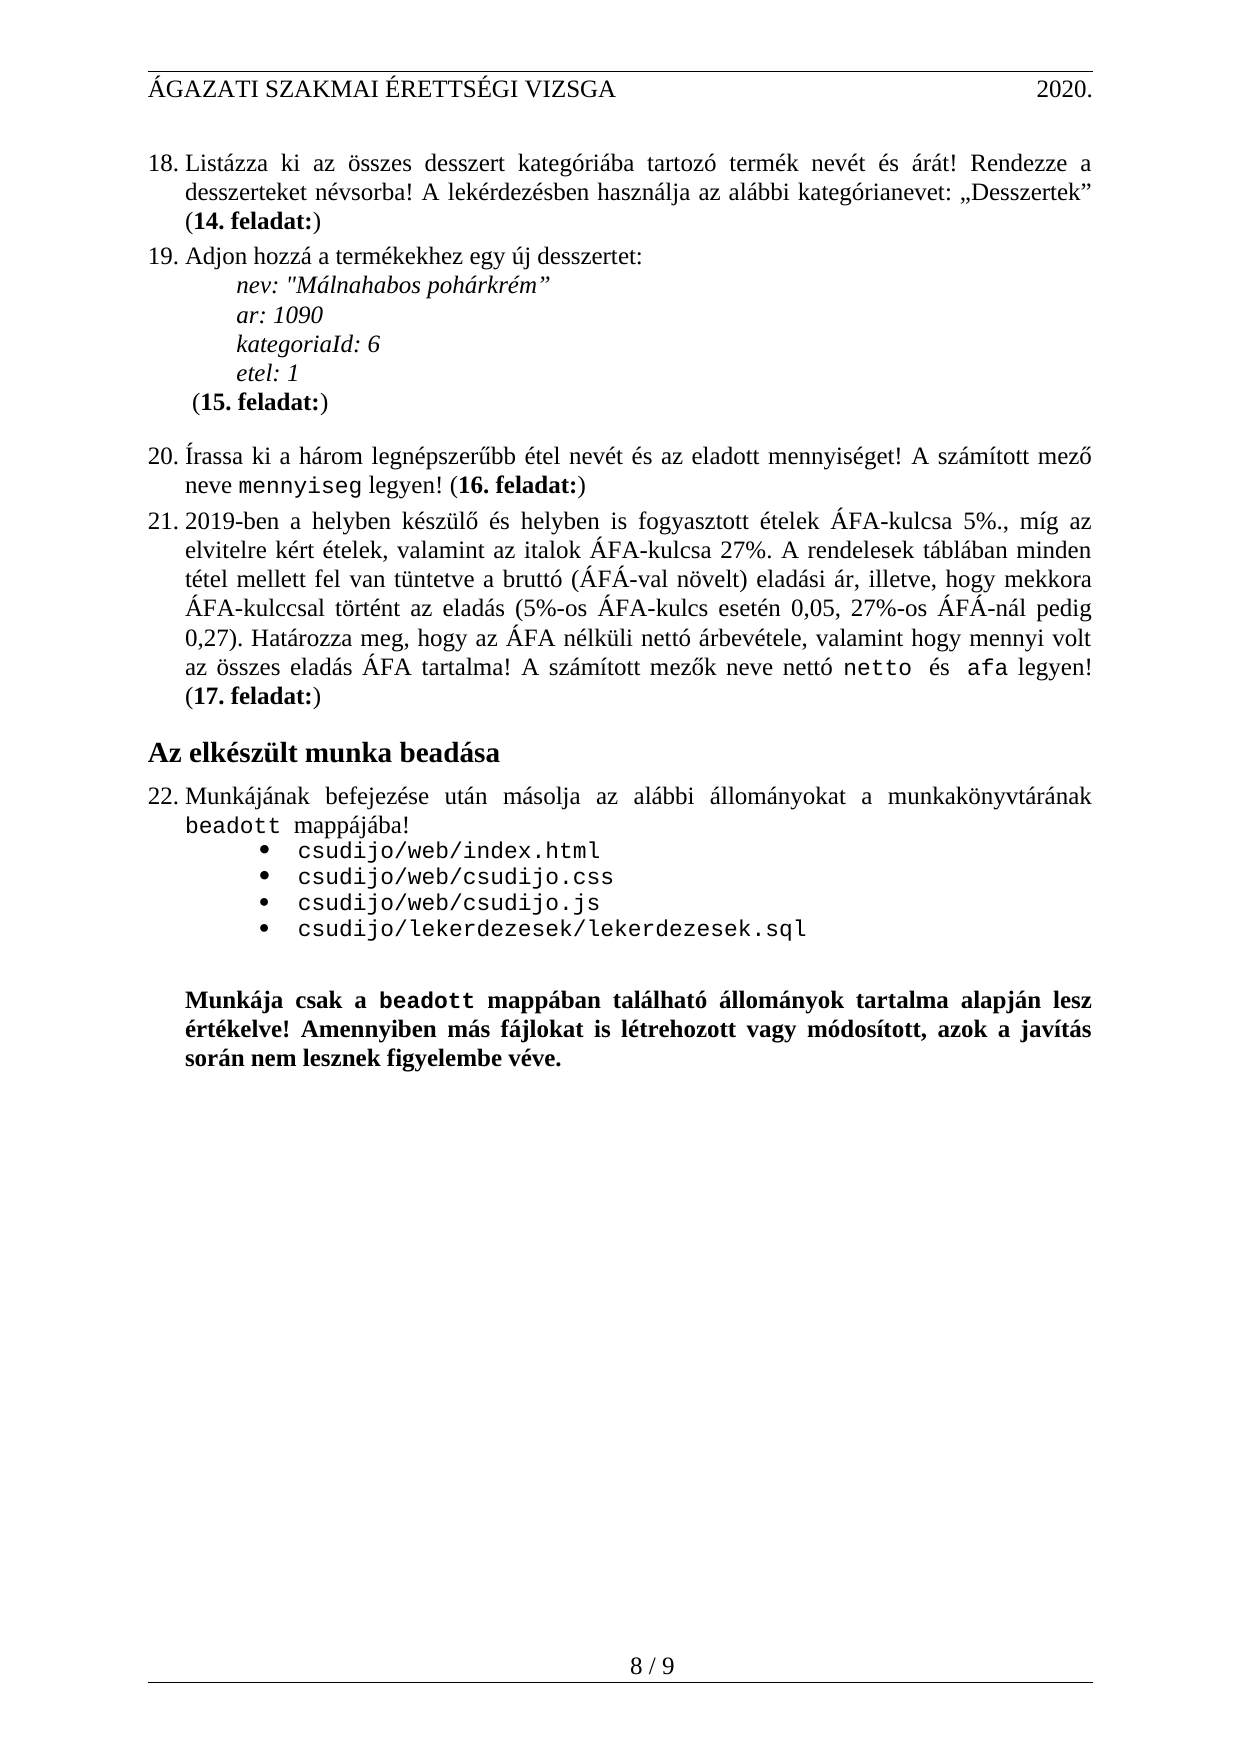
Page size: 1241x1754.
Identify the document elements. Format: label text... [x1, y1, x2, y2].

text etel: 1 [190, 358, 1093, 387]
list csudijo/web/index.html [260, 839, 1093, 865]
text kategoriaId: 6 [190, 329, 1093, 358]
list Írassa ki a három legnépszerűbb étel nevét és az eladott mennyiséget! A számított mező neve mennyiseg legyen! (16. feladat:) [148, 441, 1093, 500]
list Listázza ki az összes desszert kategóriába tartozó termék nevét és árát! Rendezze a desszerteket névsorba! A lekérdezésben használja az alábbi kategórianevet: „Desszertek” (14. feladat:) [148, 148, 1093, 235]
list Adjon hozzá a termékekhez egy új desszertet: [148, 241, 1093, 271]
list Munkájának befejezése után másolja az alábbi állományokat a munkakönyvtárának beadott mappájába! [148, 781, 1093, 839]
text (15. feladat:) [190, 387, 1093, 416]
list Munkája csak a beadott mappában található állományok tartalma alapján lesz értékelve! Amennyiben más fájlokat is létrehozott vagy módosított, azok a javítás során nem lesznek figyelembe véve. [185, 985, 1093, 1072]
list csudijo/lekerdezesek/lekerdezesek.sql [260, 917, 1093, 943]
list csudijo/web/csudijo.js [260, 891, 1093, 917]
text nev: "Málnahabos pohárkrém” [190, 271, 1093, 300]
list csudijo/web/csudijo.css [260, 865, 1093, 891]
text ar: 1090 [190, 300, 1093, 329]
list 2019-ben a helyben készülő és helyben is fogyasztott ételek ÁFA-kulcsa 5%., míg az elvitelre kért ételek, valamint az italok ÁFA-kulcsa 27%. A rendelesek táblában minden tétel mellett fel van tüntetve a bruttó (ÁFÁ-val növelt) eladási ár, illetve, hogy mekkora ÁFA-kulccsal történt az eladás (5%-os ÁFA-kulcs esetén 0,05, 27%-os ÁFÁ-nál pedig 0,27). Határozza meg, hogy az ÁFA nélküli nettó árbevétele, valamint hogy mennyi volt az összes eladás ÁFA tartalma! A számított mezők neve nettó netto és afa legyen! (17. feladat:) [148, 506, 1093, 710]
text Az elkészült munka beadása [148, 735, 1093, 769]
